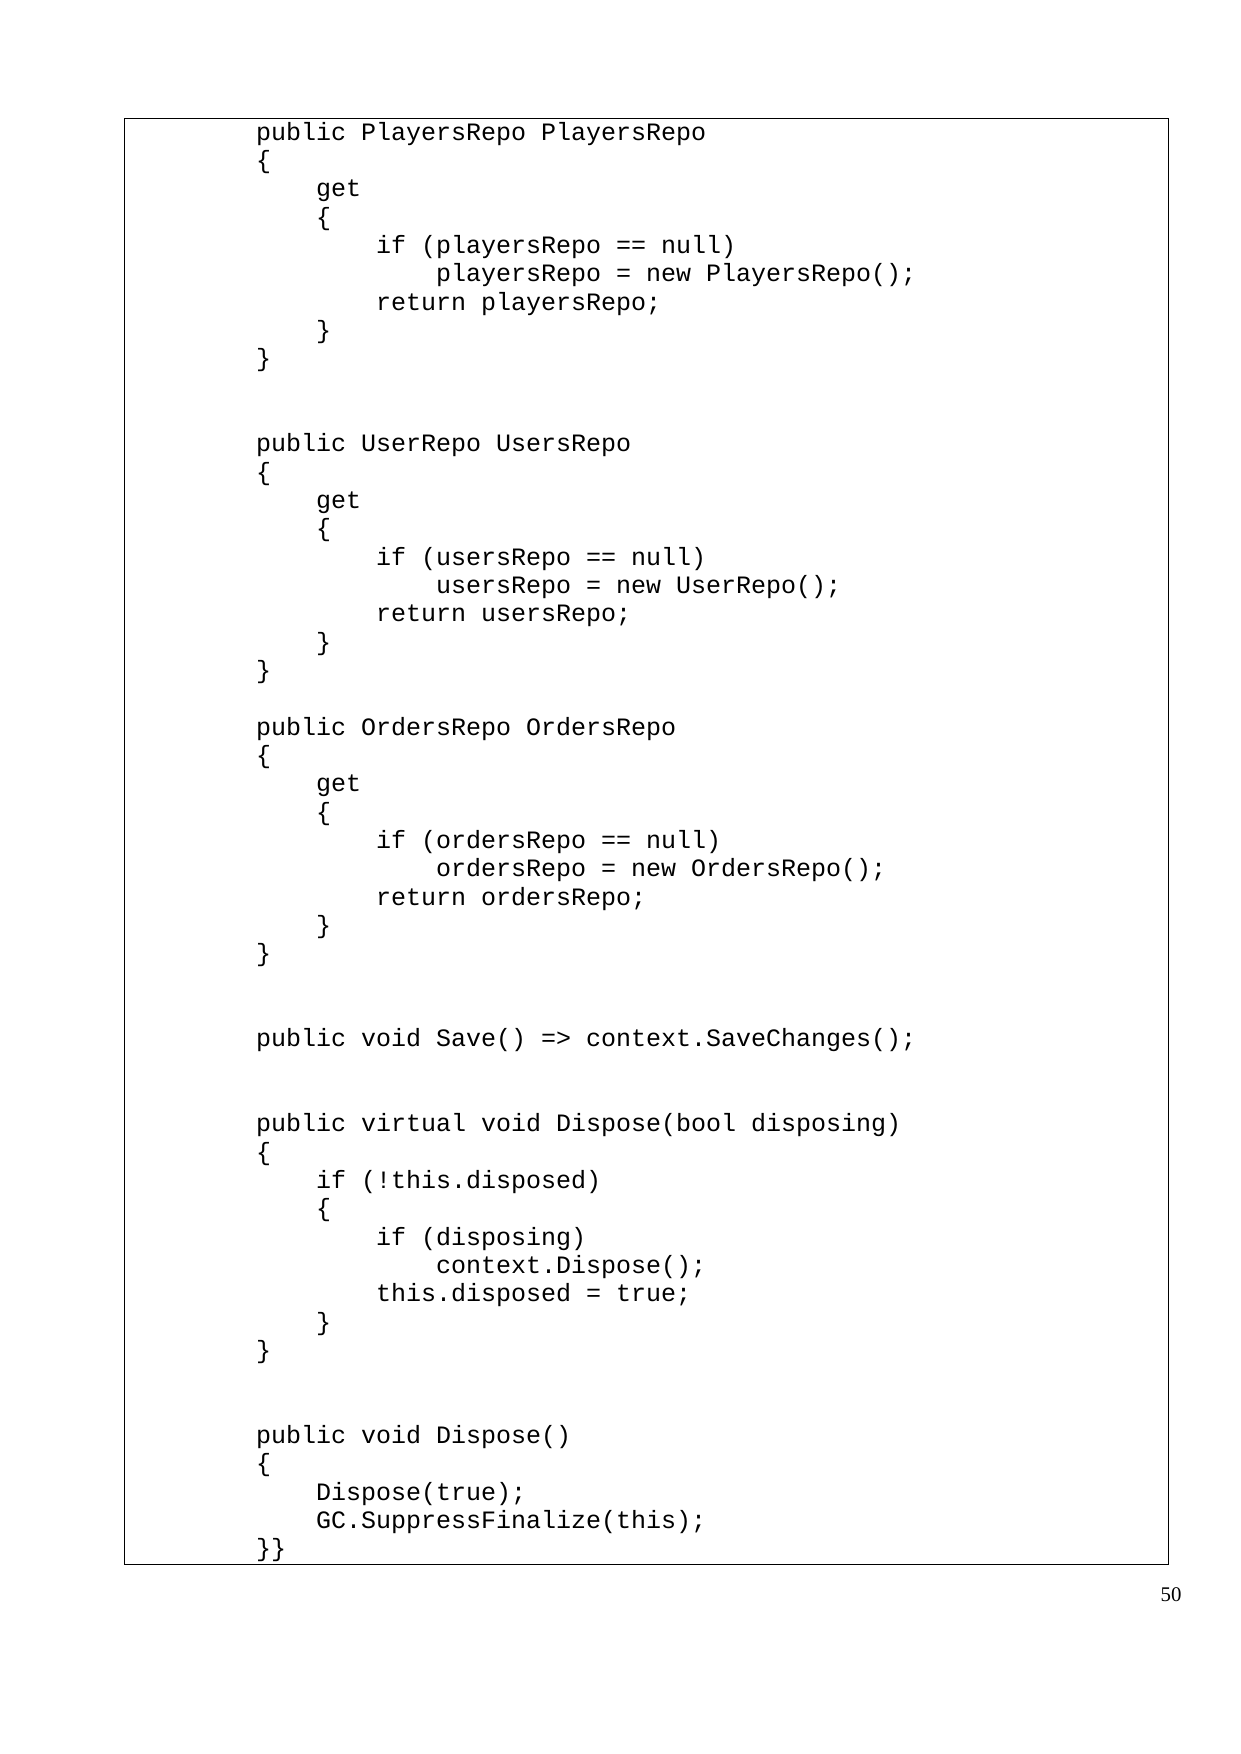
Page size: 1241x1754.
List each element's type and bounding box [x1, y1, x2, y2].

table_header [125, 119, 1168, 1564]
